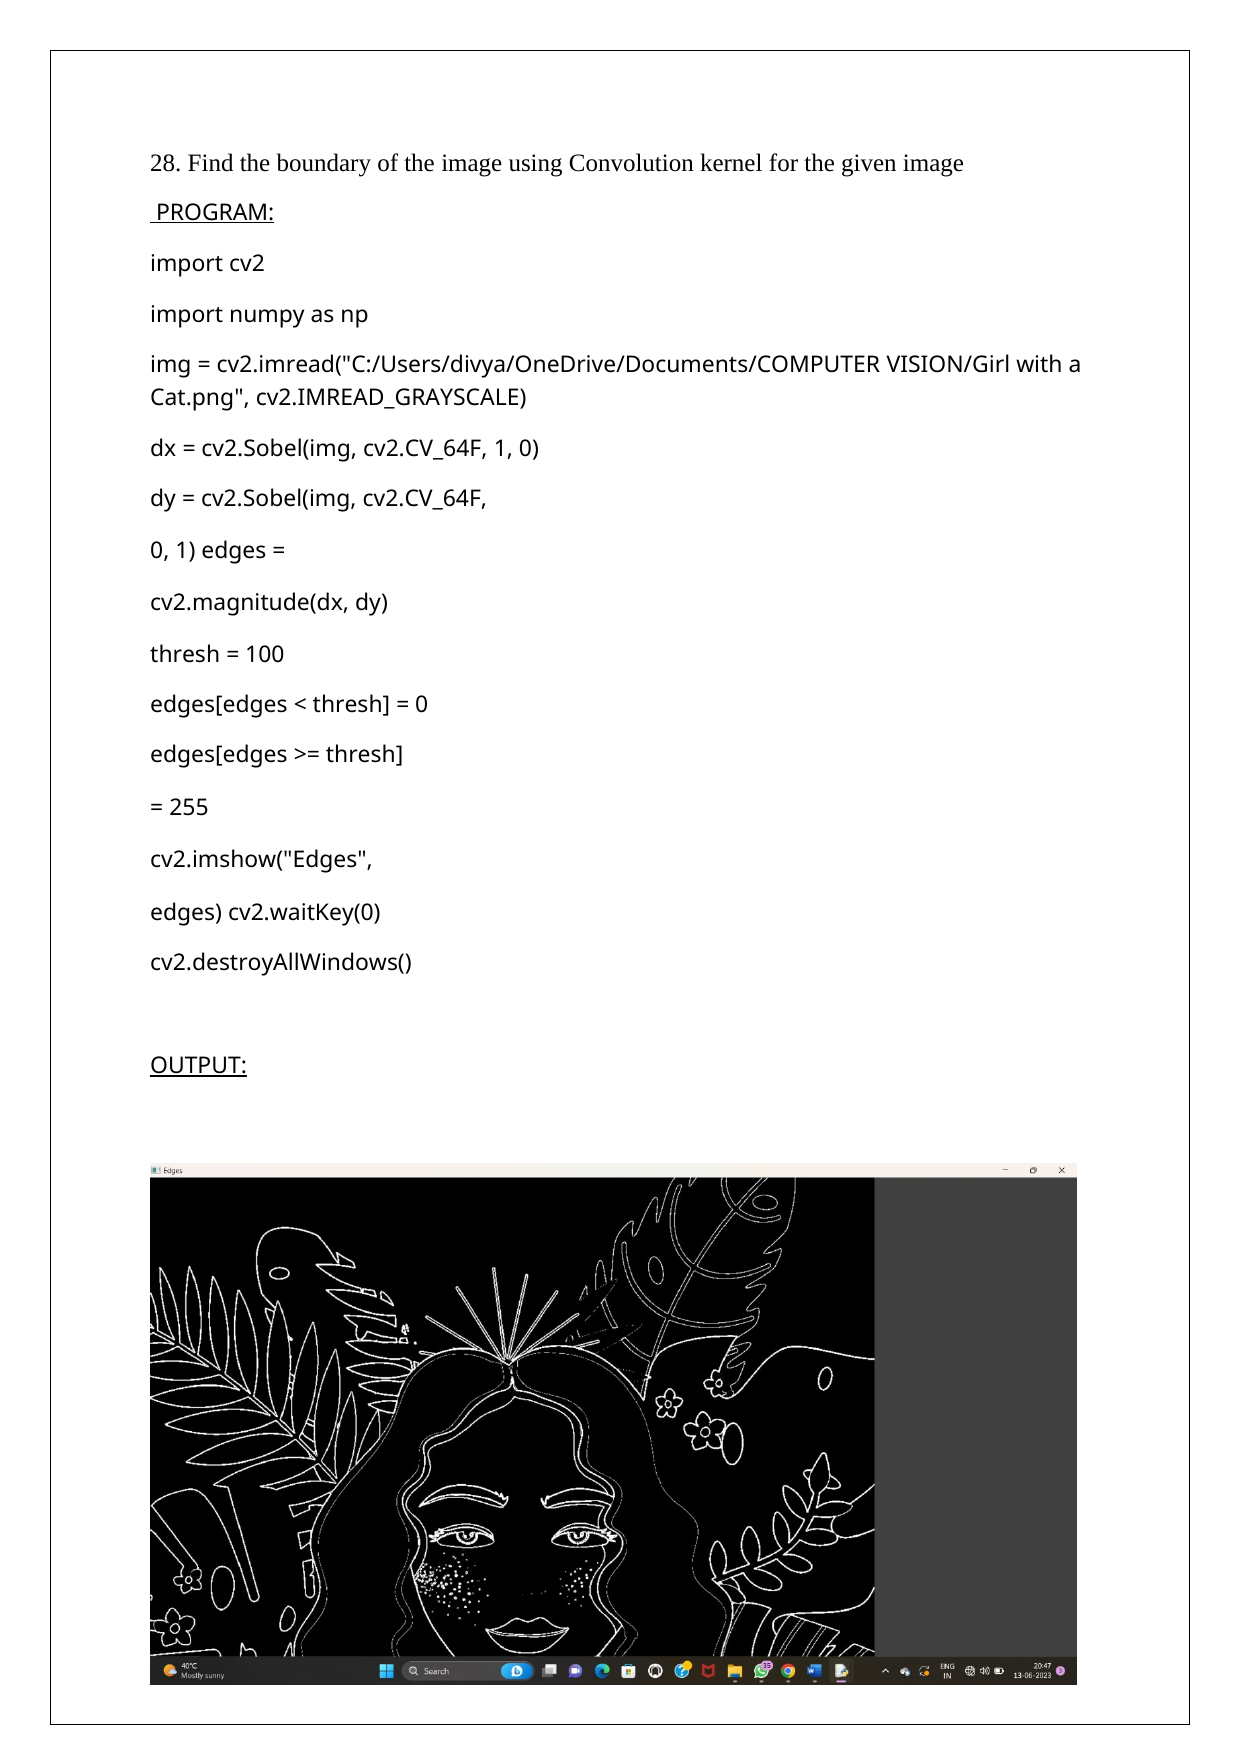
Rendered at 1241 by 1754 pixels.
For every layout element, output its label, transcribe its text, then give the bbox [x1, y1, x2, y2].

text edges[edges >= thresh] = 255 cv2.imshow("Edges", edges) cv2.waitKey(0) [150, 738, 421, 927]
text import cv2 [150, 247, 1176, 278]
text OUTPUT: [150, 1049, 1176, 1080]
text img = cv2.imread("C:/Users/divya/OneDrive/Documents/COMPUTER VISION/Girl with a Cat.png", cv2.IMREAD_GRAYSCALE) [150, 348, 1088, 413]
text dx = cv2.Sobel(img, cv2.CV_64F, 1, 0) [150, 432, 1176, 463]
picture [150, 1163, 1077, 1685]
text PROGRAM: [150, 196, 1176, 227]
text cv2.destroyAllWindows() [150, 948, 1176, 976]
list Find the boundary of the image using Convolution kernel for the given image [150, 148, 1176, 177]
text import numpy as np [150, 297, 1176, 329]
text edges[edges < thresh] = 0 [150, 688, 1176, 719]
text thresh = 100 [150, 638, 1176, 669]
text dy = cv2.Sobel(img, cv2.CV_64F, 0, 1) edges = cv2.magnitude(dx, dy) [150, 482, 489, 617]
